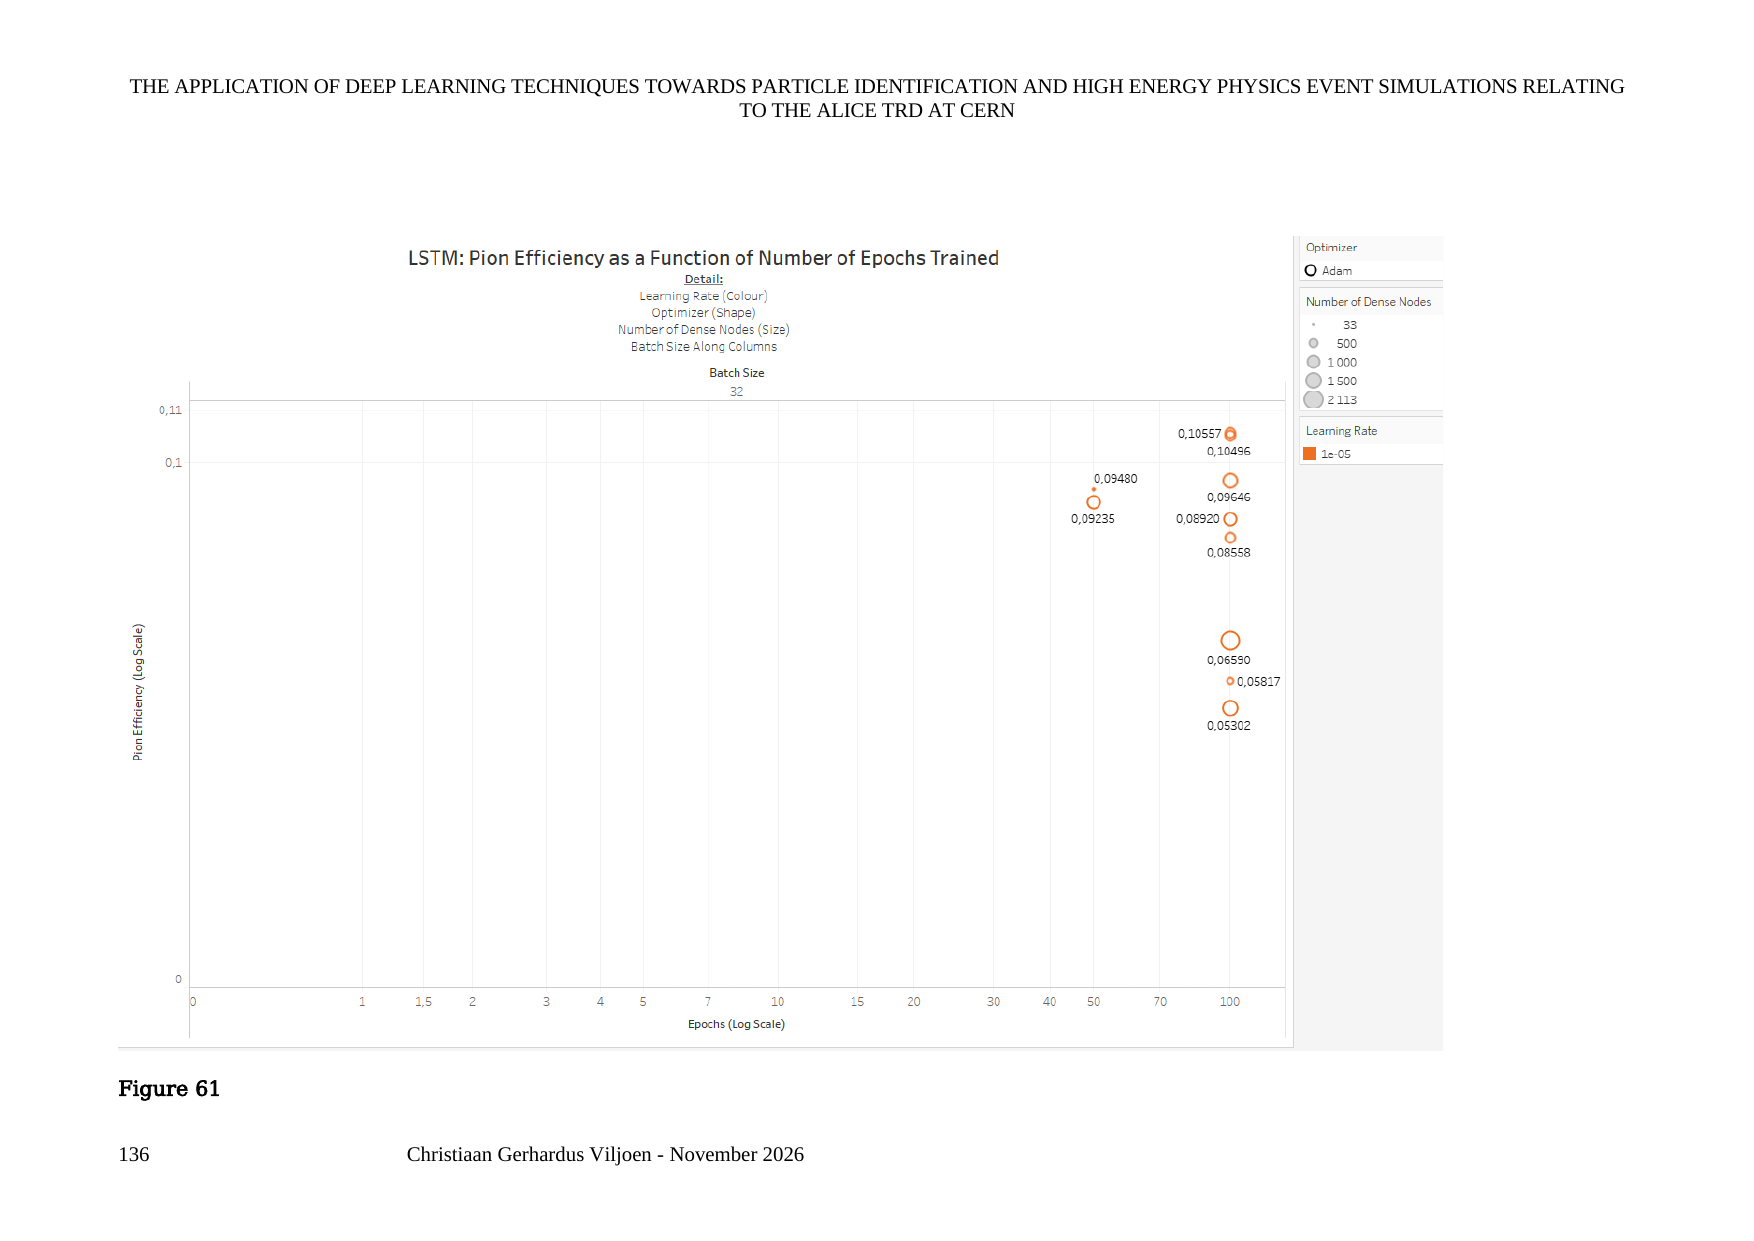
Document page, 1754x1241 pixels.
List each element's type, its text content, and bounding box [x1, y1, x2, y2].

picture [118, 236, 1444, 1051]
